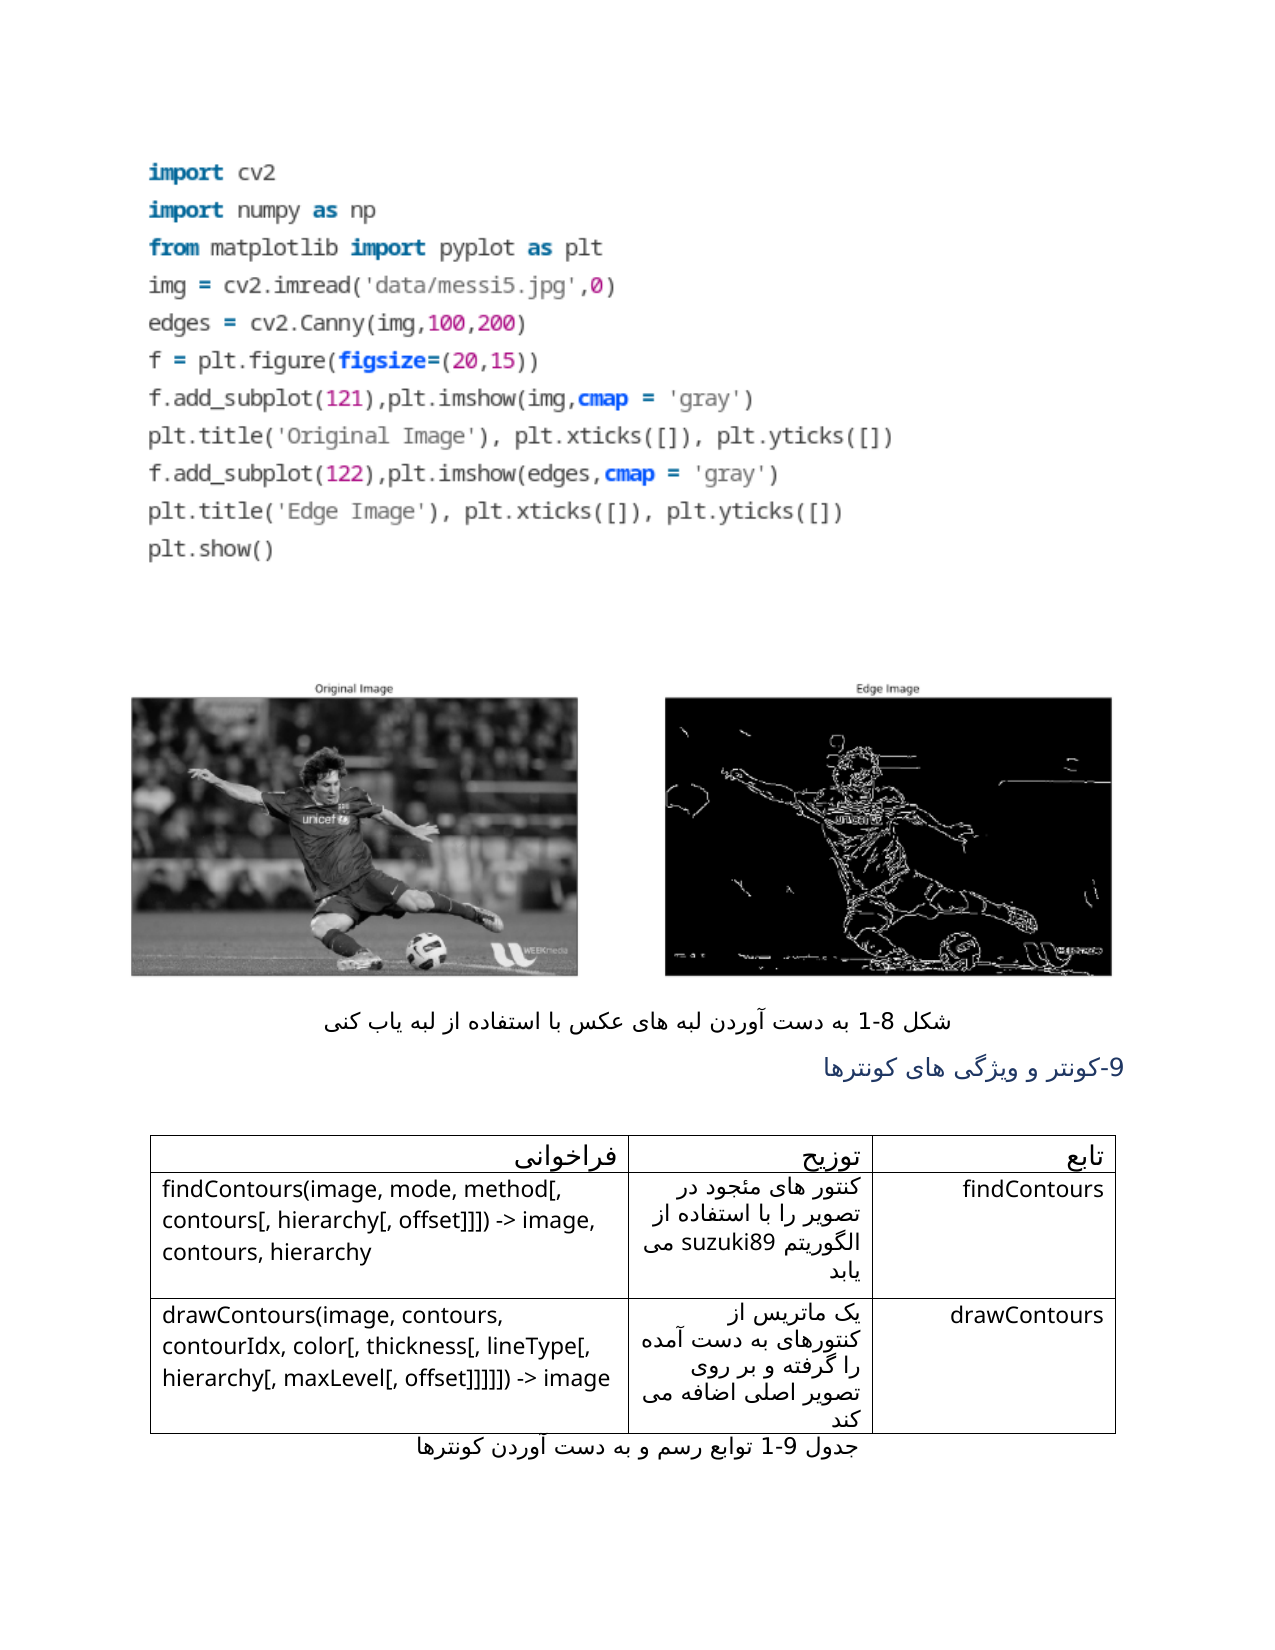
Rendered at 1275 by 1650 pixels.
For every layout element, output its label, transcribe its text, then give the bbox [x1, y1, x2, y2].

table_header توزیح [629, 1136, 872, 1172]
table_cell کنتور های مئجود در تصویر را با استفاده از الگوریتم suzuki89 می یابد [629, 1173, 872, 1298]
text جدول 9-1 توابع رسم و به دست آوردن کونترها [150, 1433, 1125, 1460]
table_cell drawContours(image, contours, contourIdx, color[, thickness[, lineType[, hierarchy[, maxLevel[, offset]]]]]) -> image [151, 1299, 628, 1432]
table_header فراخوانی [151, 1136, 628, 1172]
table_cell findContours [873, 1173, 1115, 1298]
subtitle 9-کونتر و ویژگی های کونترها [150, 1053, 1125, 1082]
table_header تابع [873, 1136, 1115, 1172]
text شکل 8-1 به دست آوردن لبه های عکس با استفاده از لبه یاب کنی [150, 1008, 1125, 1034]
table_cell findContours(image, mode, method[, contours[, hierarchy[, offset]]]) -> image, contours, hierarchy [151, 1173, 628, 1298]
picture [117, 679, 1125, 989]
table_cell یک ماتریس از کنتورهای به دست آمده را گرفته و بر روی تصویر اصلی اضافه می کند [629, 1299, 872, 1432]
table_cell drawContours [873, 1299, 1115, 1432]
